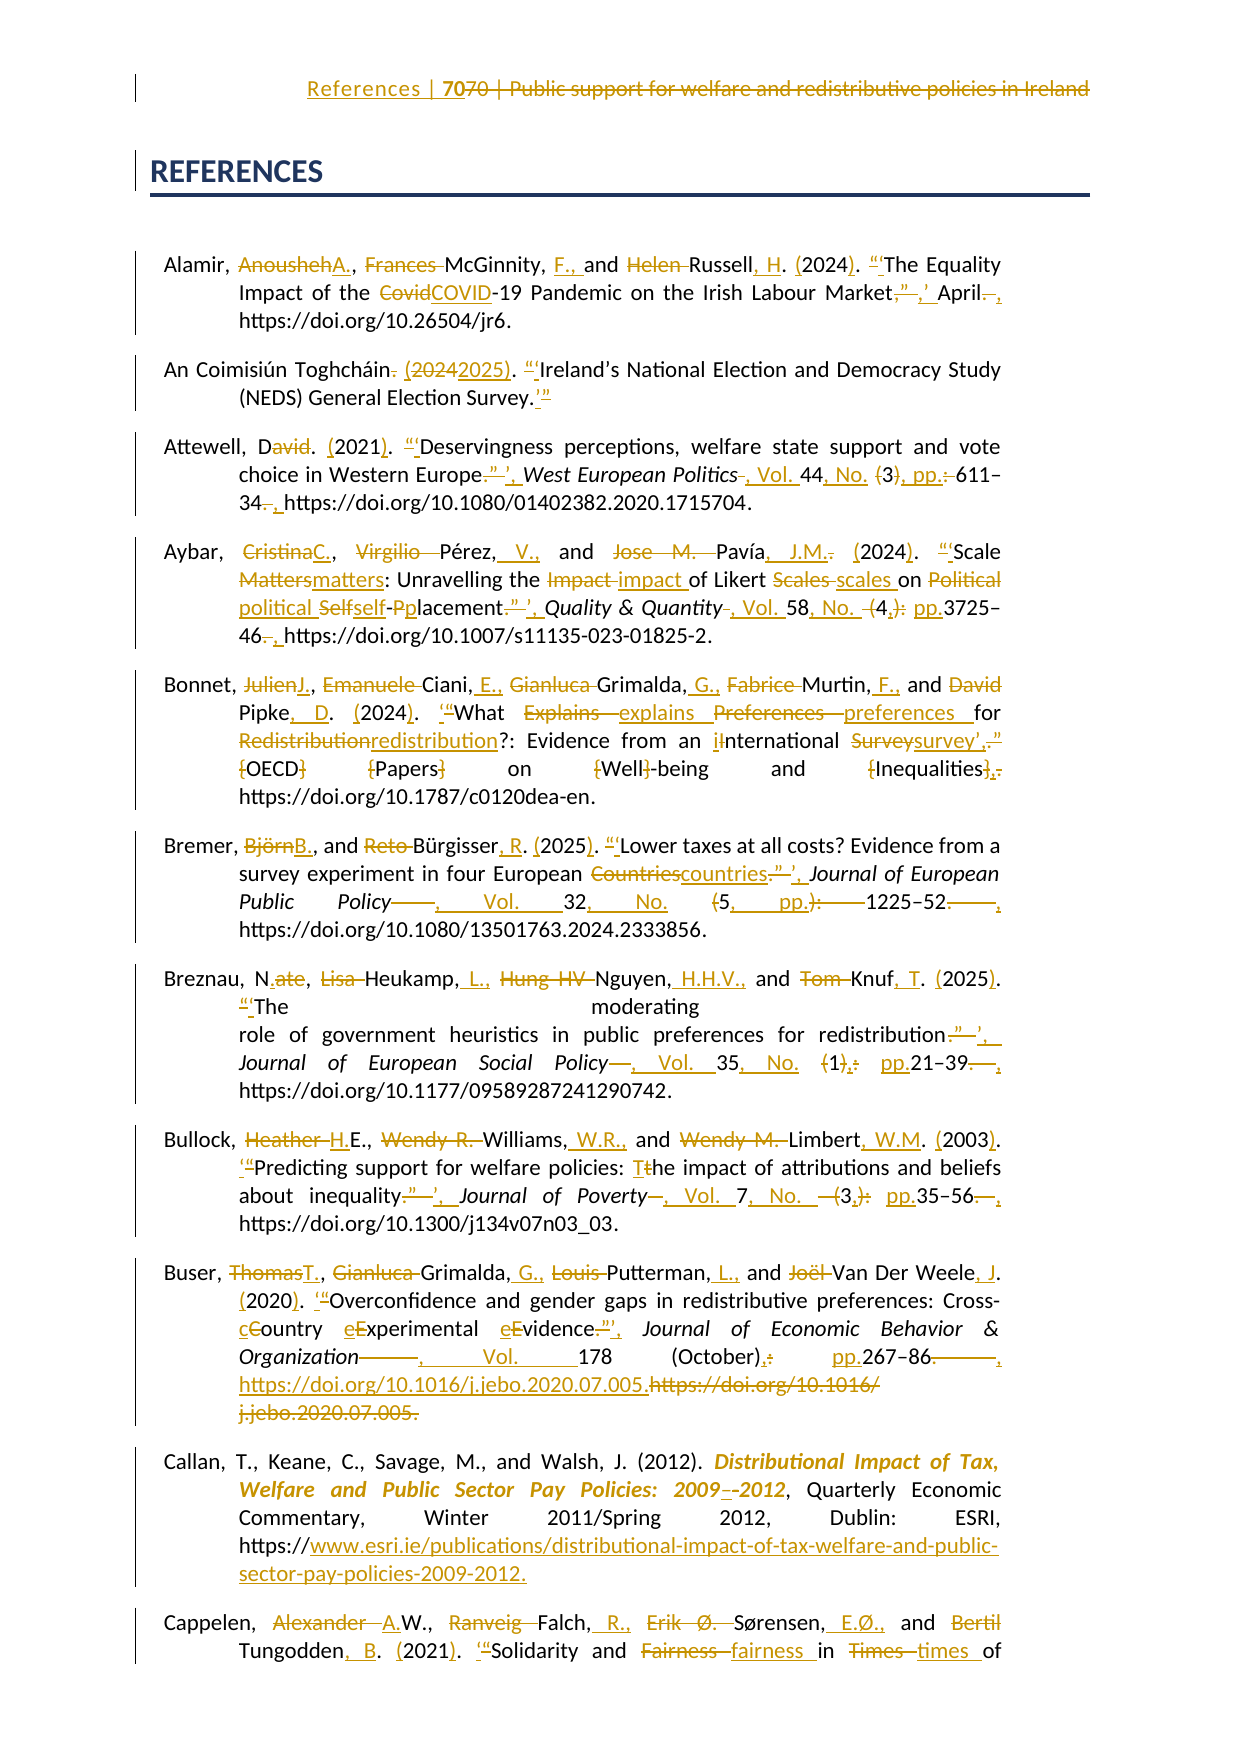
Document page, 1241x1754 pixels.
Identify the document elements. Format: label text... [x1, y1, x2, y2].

subtitle References [150, 150, 1090, 193]
text Bremer, , and Bürgisser. 2025. Lower taxes at all costs? Evidence from a survey experiment in four European Journal of European Public Policy32 51225–52https://doi.org/10.1080/13501763.2024.2333856. [163, 831, 1002, 943]
text Bonnet, , Ciani, Grimalda, Murtin, and Pipke. 2024. What for ?: Evidence from an nternational OECD Papers on Well-being and Inequalities https://doi.org/10.1787/c0120dea-en. [163, 670, 1002, 810]
text Aybar, , Pérez, and Pavía 2024. Scale : Unravelling the of Likert on -lacementQuality & Quantity584 3725–46https://doi.org/10.1007/s11135-023-01825-2. [163, 537, 1002, 649]
text Breznau, N, Heukamp, Nguyen, and Knuf. 2025. The moderating role of government heuristics in public preferences for redistributionJournal of European Social Policy35 1 21–39https://doi.org/10.1177/09589287241290742. [163, 964, 1002, 1104]
text An Coimisiún Toghcháin . Ireland’s National Election and Democracy Study (NEDS) General Election Survey. [163, 355, 1002, 411]
text Alamir, , McGinnity, and Russell. 2024. The Equality Impact of the -19 Pandemic on the Irish Labour MarketAprilhttps://doi.org/10.26504/jr6. [163, 251, 1002, 334]
text Bullock, E., Williams, and Limbert. 2003. Predicting support for welfare policies: he impact of attributions and beliefs about inequalityJournal of Poverty73 35–56https://doi.org/10.1300/j134v07n03_03. [163, 1125, 1002, 1237]
text Buser, , Grimalda, Putterman, and Van Der Weele. 2020. Overconfidence and gender gaps in redistributive preferences: Cross-ountry xperimental vidence Journal of Economic Behavior & Organization178 (October) 267–86 [163, 1258, 1002, 1426]
text Attewell, D. 2021. Deservingness perceptions, welfare state support and vote choice in Western EuropeWest European Politics44 3611–34https://doi.org/10.1080/01402382.2020.1715704. [163, 432, 1002, 516]
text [163, 1608, 1002, 1664]
text Callan, T., Keane, C., Savage, M., and Walsh, J. (2012). Distributional Impact of Tax, Welfare and Public Sector Pay Policies: 20092012, Quarterly Economic Commentary, Winter 2011/Spring 2012, Dublin: ESRI, [163, 1447, 1002, 1587]
